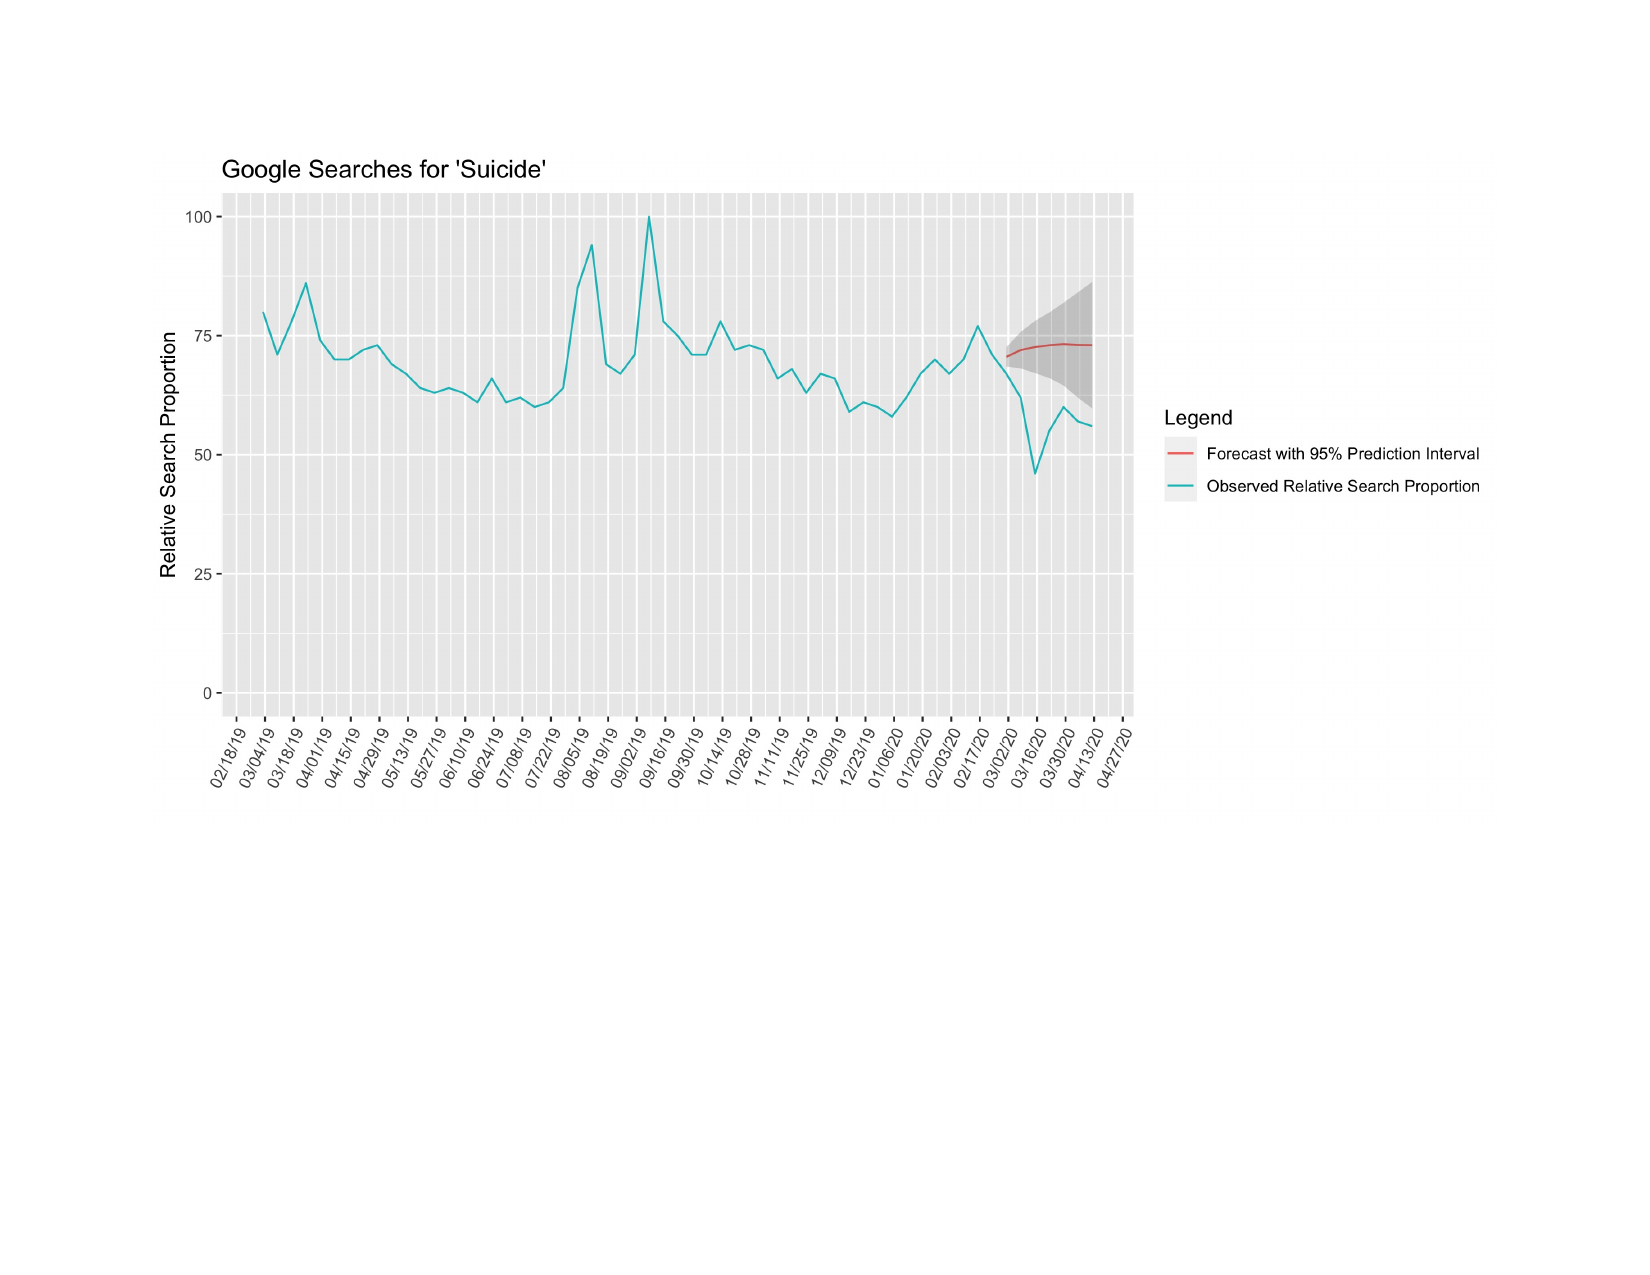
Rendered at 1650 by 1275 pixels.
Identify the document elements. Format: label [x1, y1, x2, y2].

picture [150, 150, 1500, 825]
